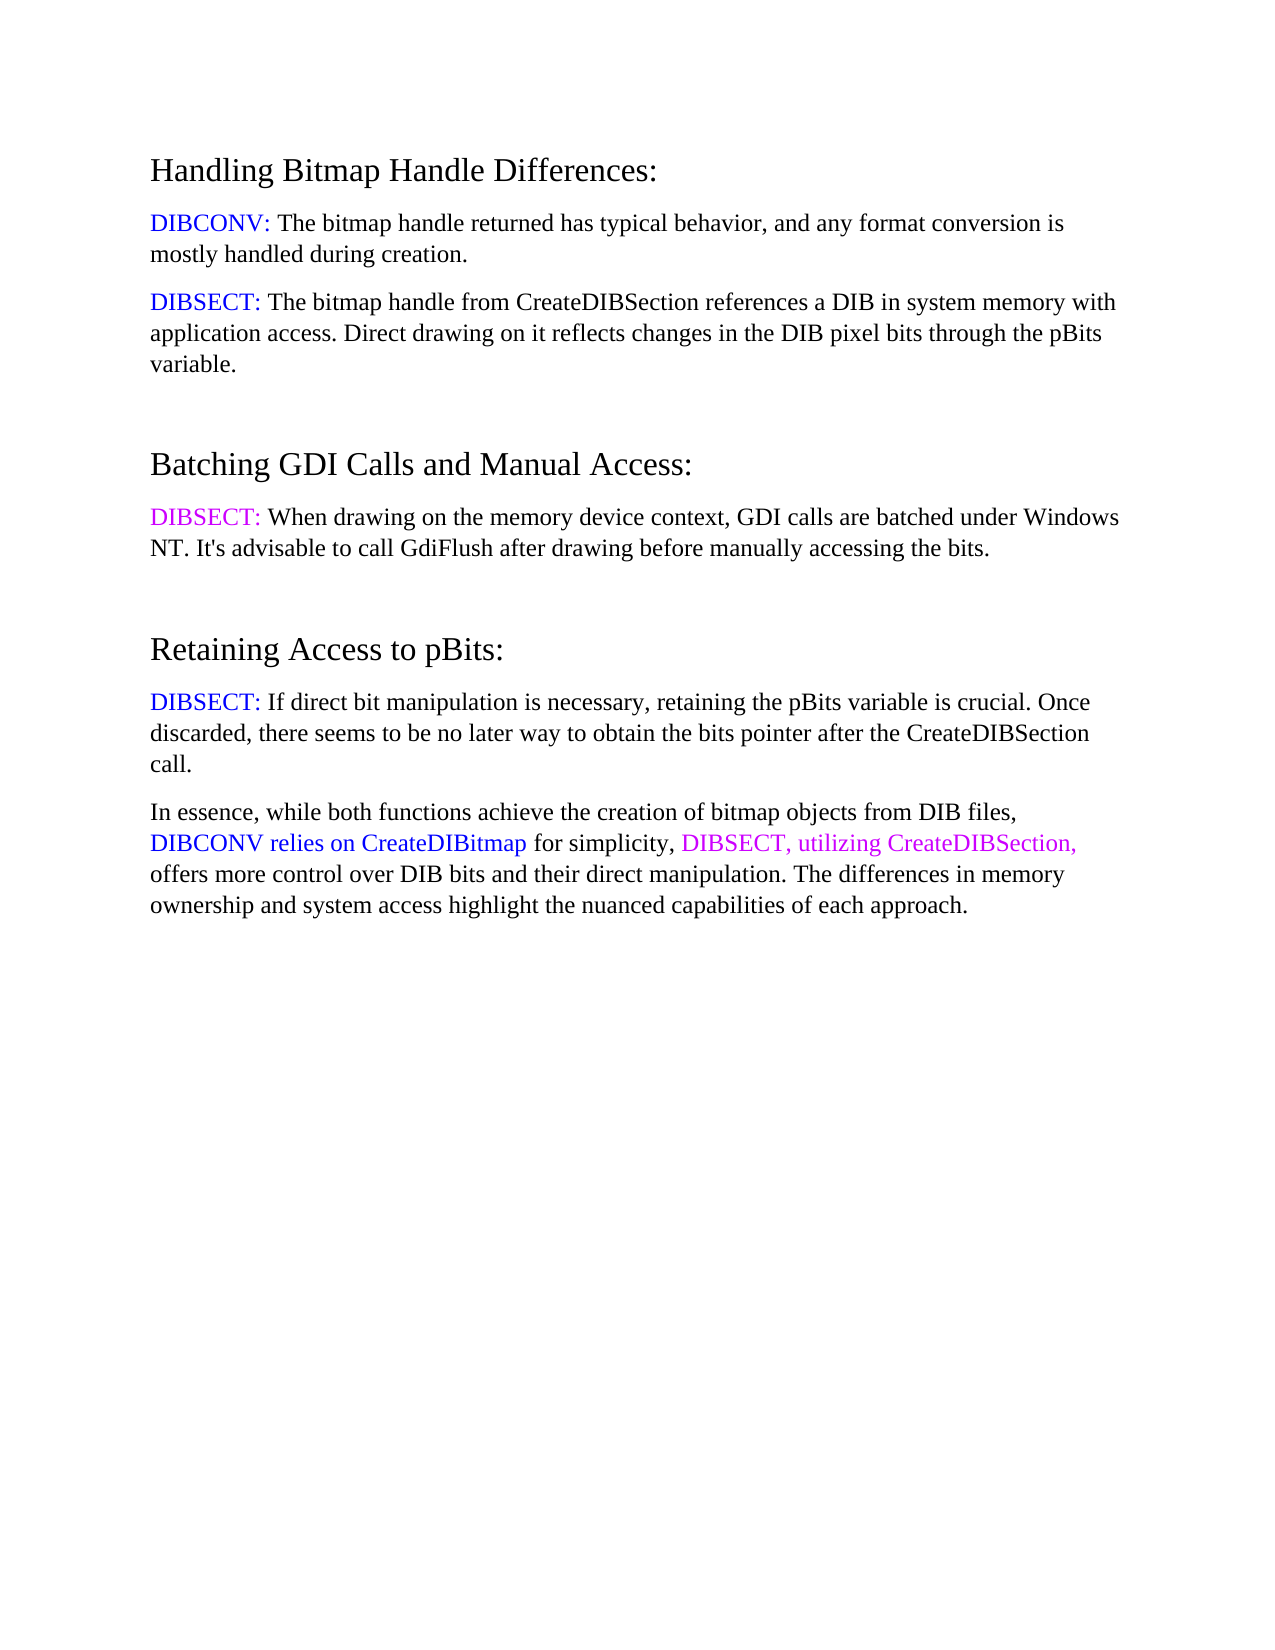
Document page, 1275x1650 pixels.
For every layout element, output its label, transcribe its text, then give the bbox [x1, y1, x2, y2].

text DIBSECT: The bitmap handle from CreateDIBSection references a DIB in system memory with application access. Direct drawing on it reflects changes in the DIB pixel bits through the pBits variable. [150, 287, 1125, 378]
text Handling Bitmap Handle Differences: [150, 150, 1125, 188]
text In essence, while both functions achieve the creation of bitmap objects from DIB files, DIBCONV relies on CreateDIBitmap for simplicity, DIBSECT, utilizing CreateDIBSection, offers more control over DIB bits and their direct manipulation. The differences in memory ownership and system access highlight the nuanced capabilities of each approach. [150, 797, 1125, 918]
text Retaining Access to pBits: [150, 629, 1125, 667]
text DIBSECT: If direct bit manipulation is necessary, retaining the pBits variable is crucial. Once discarded, there seems to be no later way to obtain the bits pointer after the CreateDIBSection call. [150, 687, 1125, 778]
text Batching GDI Calls and Manual Access: [150, 444, 1125, 483]
text DIBCONV: The bitmap handle returned has typical behavior, and any format conversion is mostly handled during creation. [150, 208, 1125, 268]
text DIBSECT: When drawing on the memory device context, GDI calls are batched under Windows NT. It's advisable to call GdiFlush after drawing before manually accessing the bits. [150, 502, 1125, 562]
